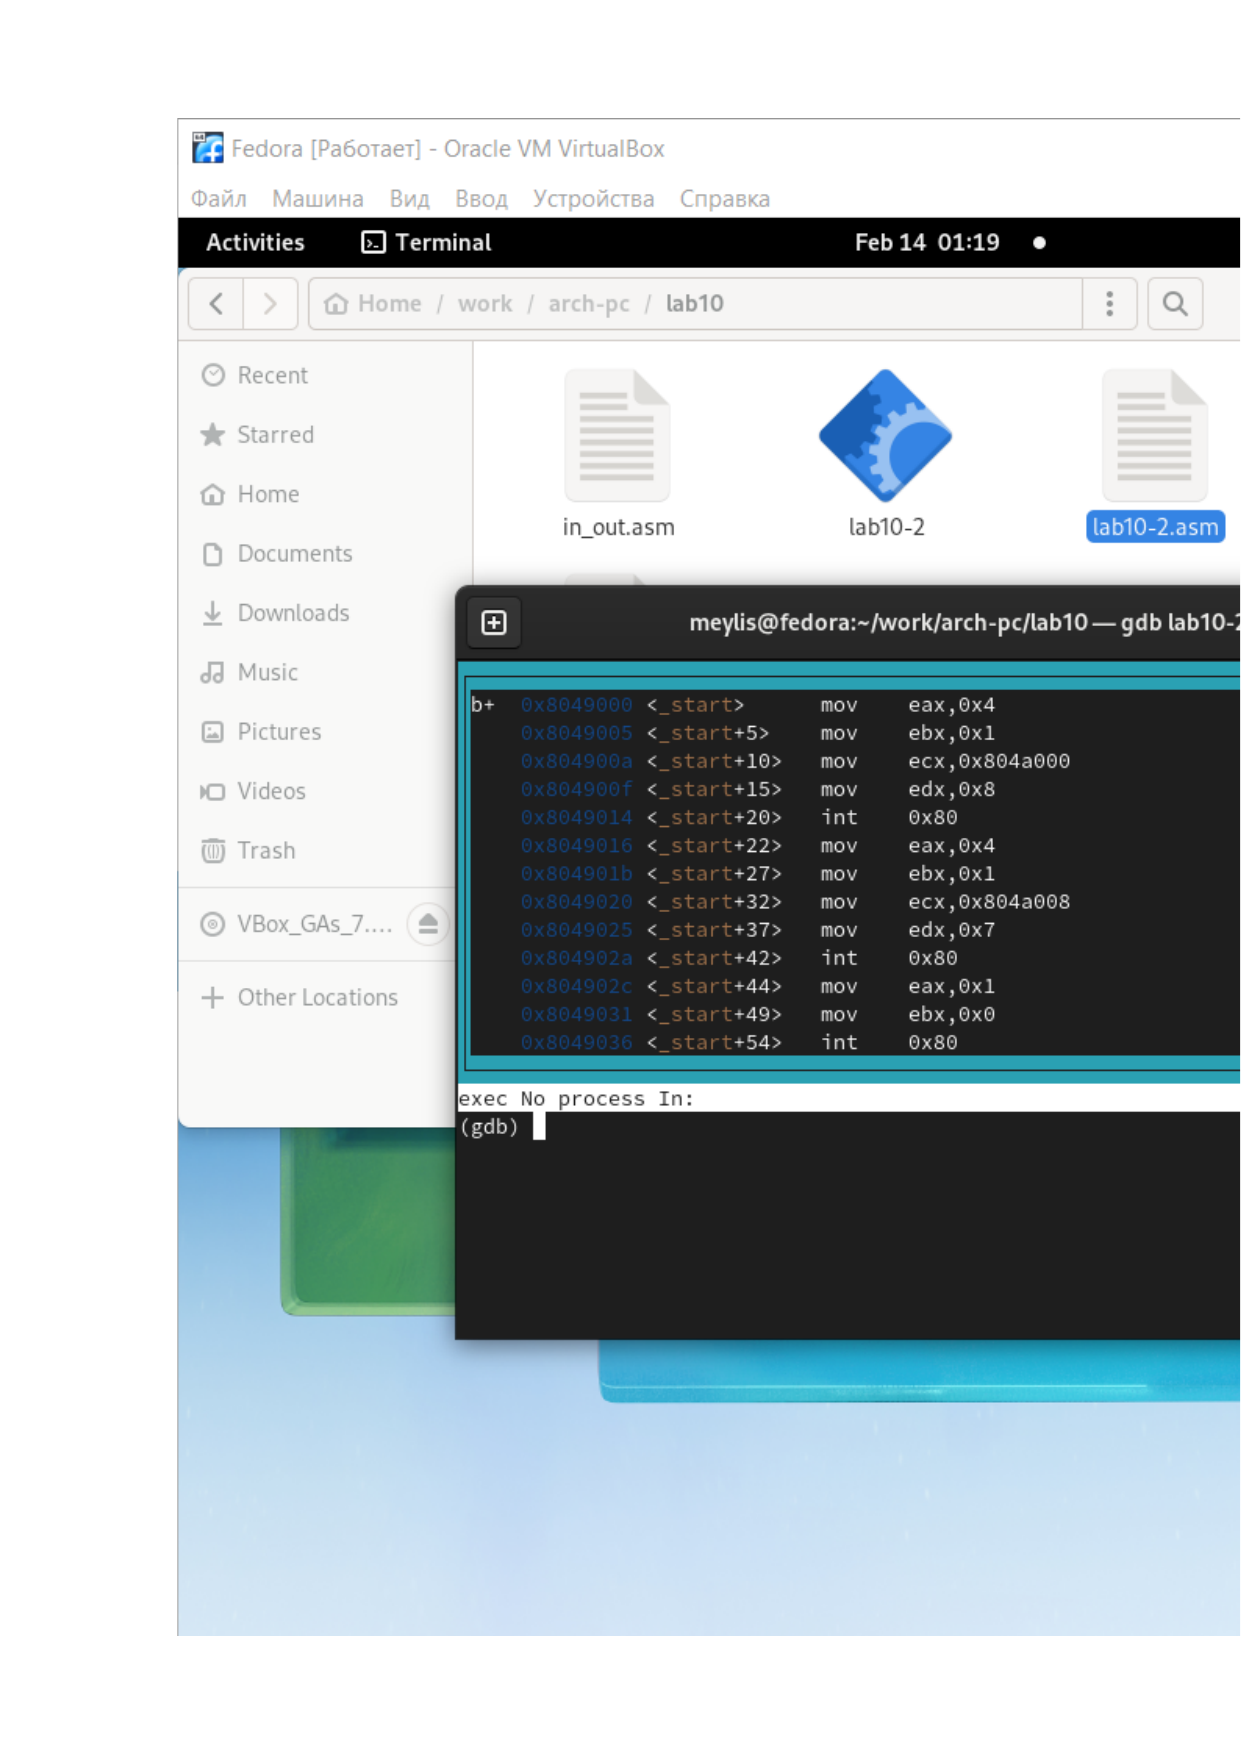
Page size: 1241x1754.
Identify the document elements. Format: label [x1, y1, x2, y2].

picture [177, 118, 1241, 1636]
